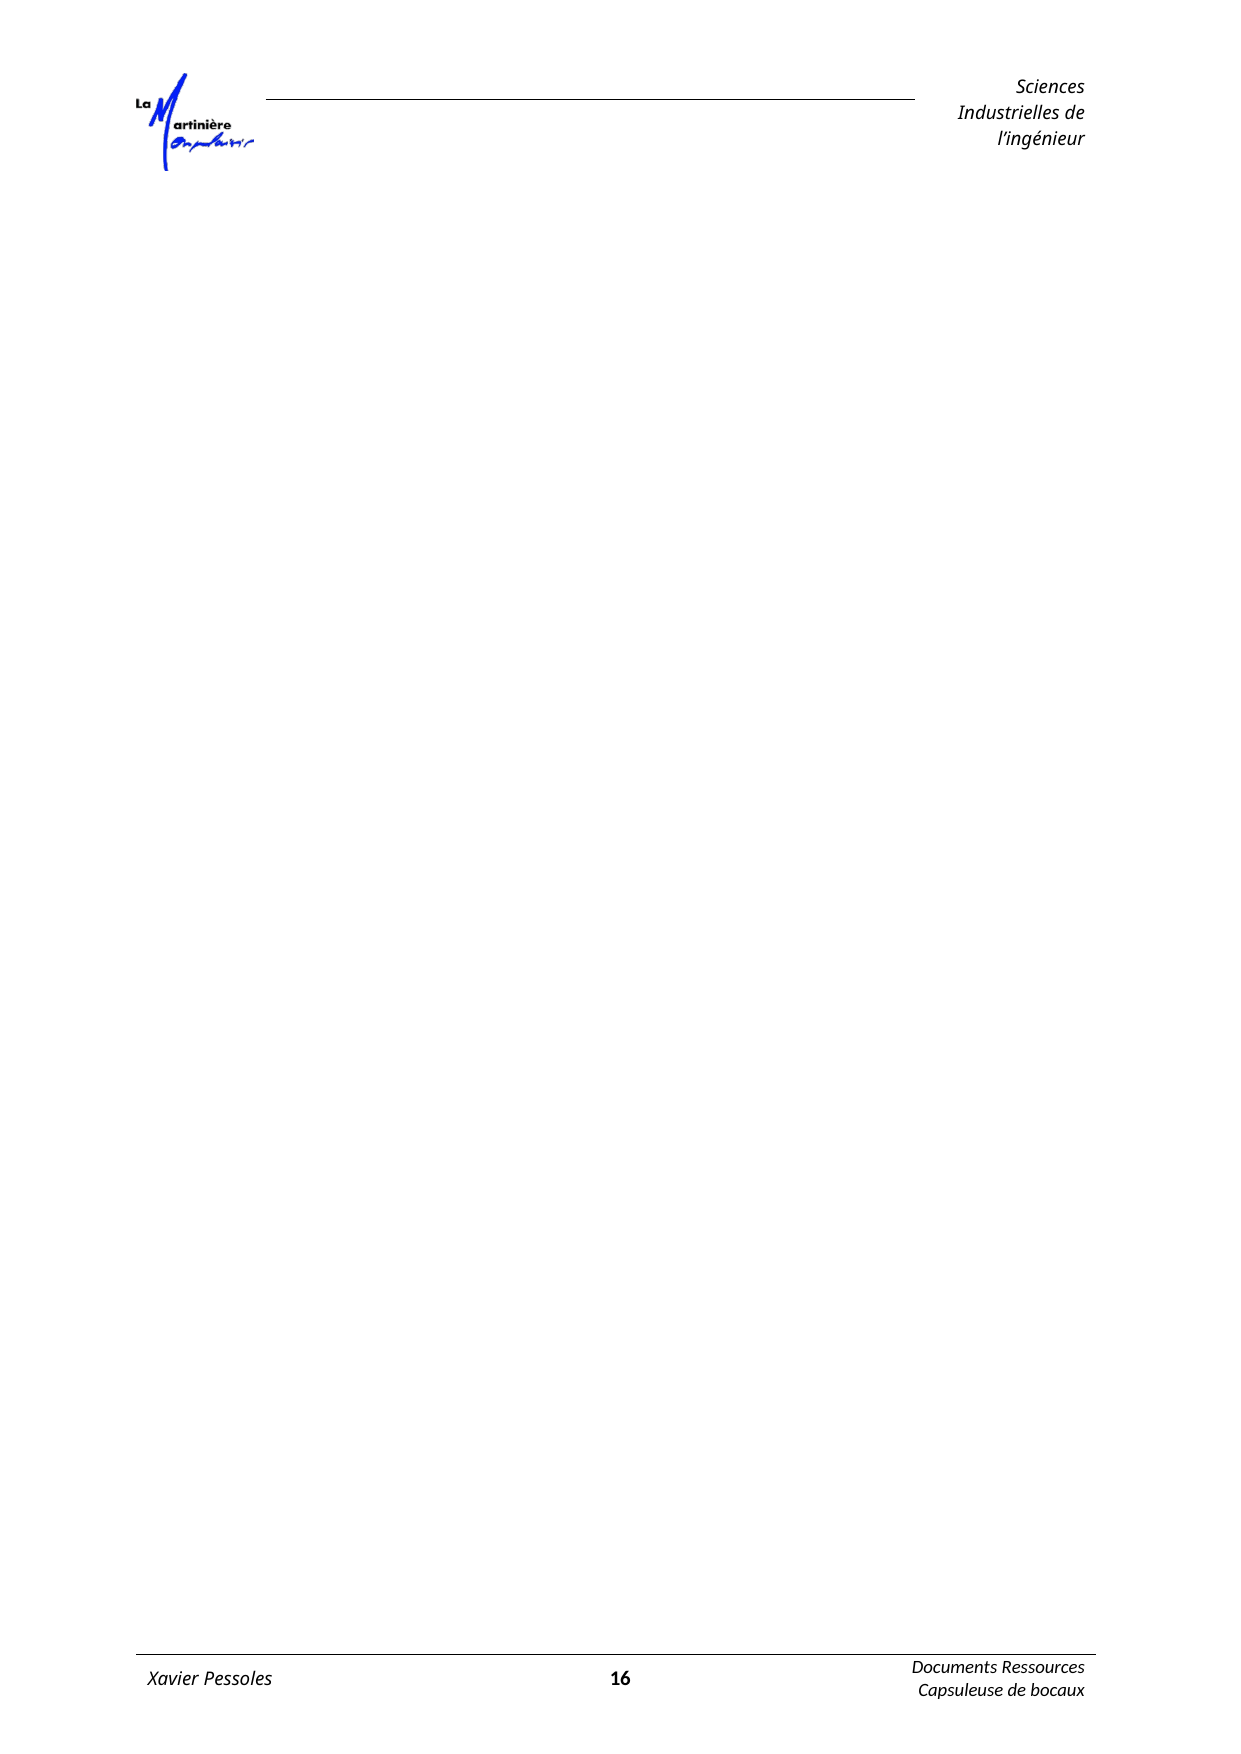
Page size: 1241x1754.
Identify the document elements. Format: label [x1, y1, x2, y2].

picture [136, 73, 254, 171]
